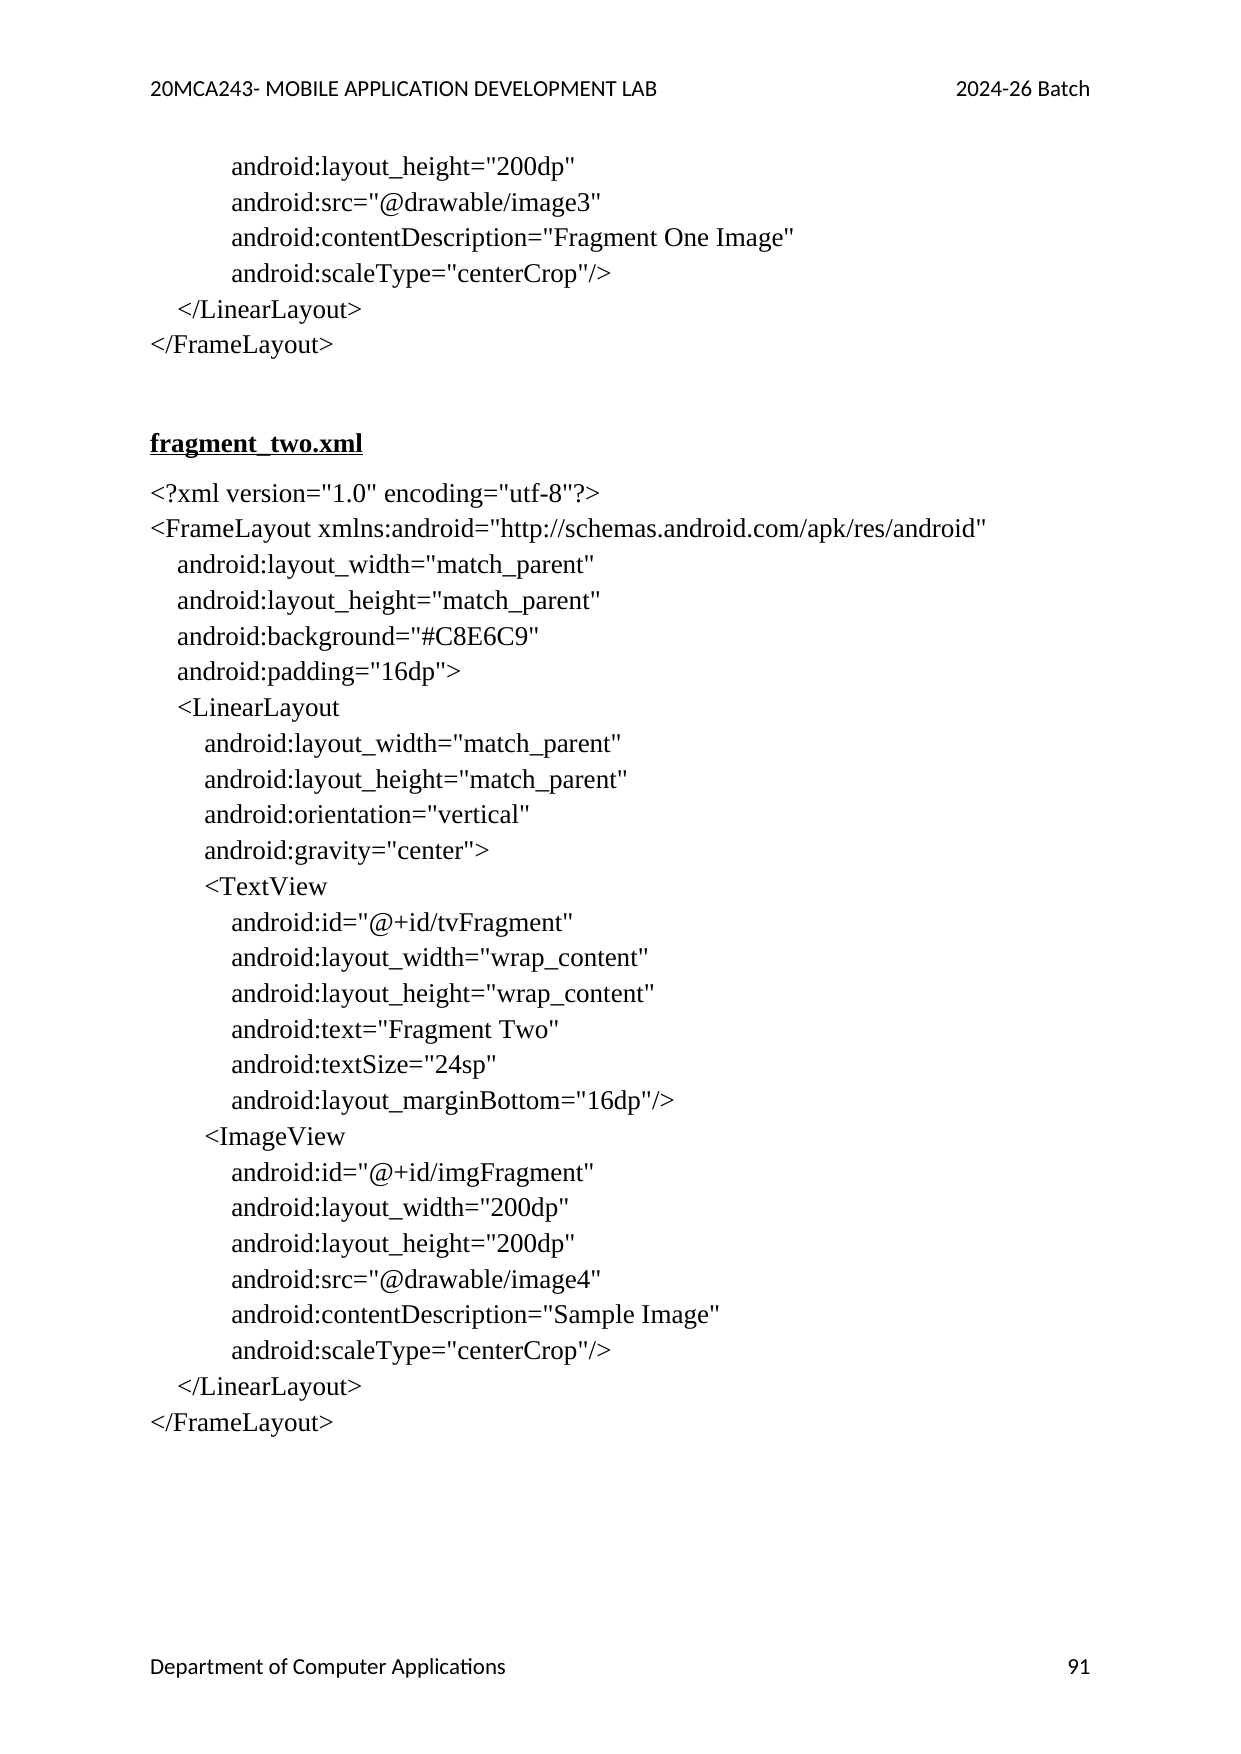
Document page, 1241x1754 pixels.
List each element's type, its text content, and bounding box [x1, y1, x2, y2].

text android:layout_width="200dp" [150, 1191, 1090, 1223]
text <TextView [150, 870, 1090, 901]
text <LinearLayout [150, 691, 1090, 722]
text android:text="Fragment Two" [150, 1013, 1090, 1044]
text android:layout_height="match_parent" [150, 584, 1090, 615]
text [150, 150, 1090, 360]
text android:layout_width="match_parent" [150, 727, 1090, 758]
text android:id="@+id/tvFragment" [150, 906, 1090, 937]
text <ImageView [150, 1120, 1090, 1151]
text fragment_two.xml [150, 427, 1090, 458]
text android:gravity="center"> [150, 834, 1090, 865]
text android:contentDescription="Sample Image" [150, 1299, 1090, 1330]
text <FrameLayout xmlns:android="http://schemas.android.com/apk/res/android" [150, 513, 1090, 544]
text android:layout_height="200dp" [150, 1227, 1090, 1258]
text android:layout_height="wrap_content" [150, 977, 1090, 1008]
text android:layout_width="wrap_content" [150, 941, 1090, 972]
text android:layout_width="match_parent" [150, 548, 1090, 579]
text <?xml version="1.0" encoding="utf-8"?> [150, 477, 1090, 508]
text android:src="@drawable/image4" [150, 1263, 1090, 1294]
text android:orientation="vertical" [150, 798, 1090, 829]
text android:layout_marginBottom="16dp"/> [150, 1084, 1090, 1115]
text android:layout_height="match_parent" [150, 763, 1090, 794]
text </FrameLayout> [150, 1406, 1090, 1437]
text android:textSize="24sp" [150, 1048, 1090, 1080]
text android:id="@+id/imgFragment" [150, 1156, 1090, 1187]
text </LinearLayout> [150, 1370, 1090, 1401]
text android:padding="16dp"> [150, 656, 1090, 687]
text android:background="#C8E6C9" [150, 620, 1090, 651]
text android:scaleType="centerCrop"/> [150, 1334, 1090, 1366]
